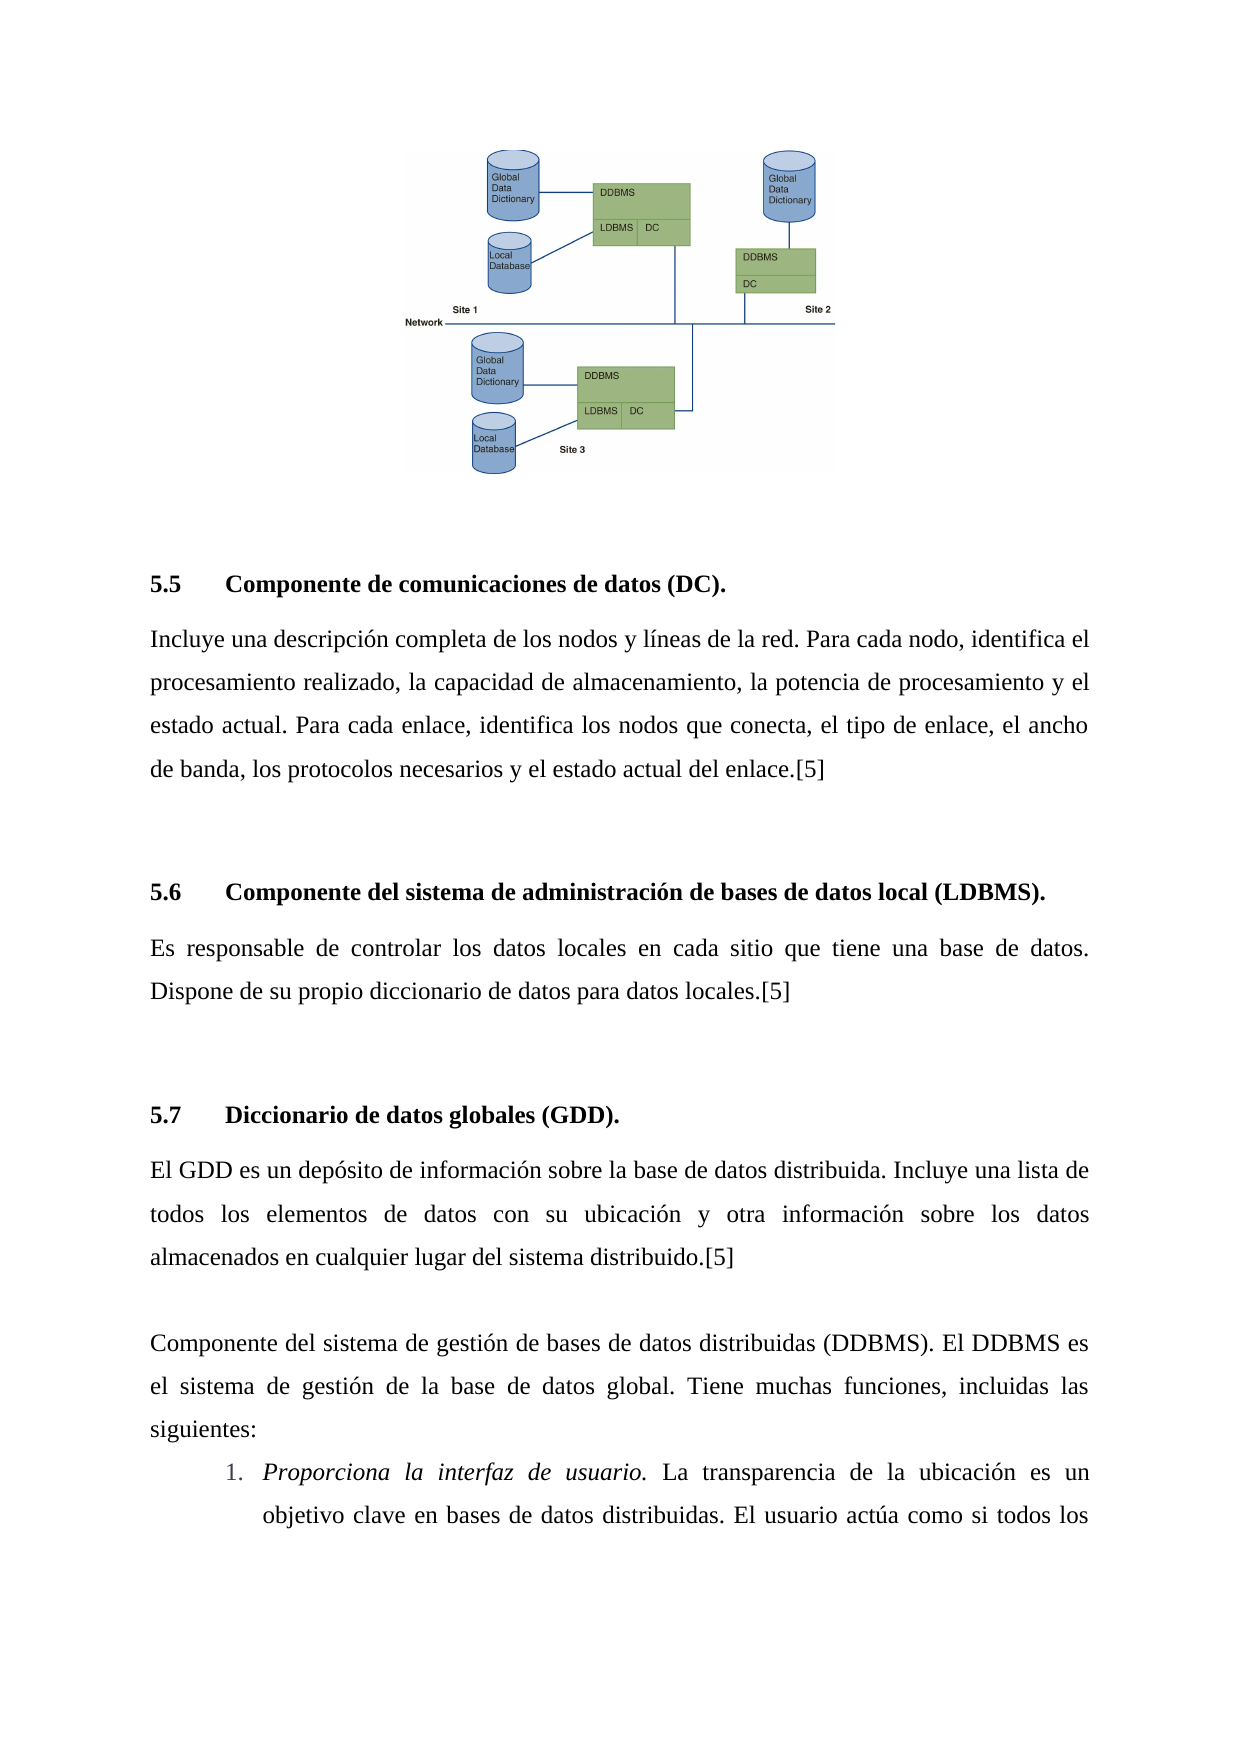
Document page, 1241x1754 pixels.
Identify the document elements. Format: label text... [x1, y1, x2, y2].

text Es responsable de controlar los datos locales en cada sitio que tiene una base de datos. Dispone de su propio diccionario de datos para datos locales.[5] [150, 933, 1090, 1005]
subtitle Componente del sistema de administración de bases de datos local (LDBMS). [150, 877, 1090, 906]
subtitle Componente de comunicaciones de datos (DC). [150, 569, 1090, 597]
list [225, 1457, 1090, 1529]
text Componente del sistema de gestión de bases de datos distribuidas (DDBMS). El DDBMS es el sistema de gestión de la base de datos global. Tiene muchas funciones, incluidas las siguientes: [150, 1328, 1090, 1443]
picture [405, 150, 836, 474]
text Incluye una descripción completa de los nodos y líneas de la red. Para cada nodo, identifica el procesamiento realizado, la capacidad de almacenamiento, la potencia de procesamiento y el estado actual. Para cada enlace, identifica los nodos que conecta, el tipo de enlace, el ancho de banda, los protocolos necesarios y el estado actual del enlace.[5] [150, 624, 1090, 782]
text El GDD es un depósito de información sobre la base de datos distribuida. Incluye una lista de todos los elementos de datos con su ubicación y otra información sobre los datos almacenados en cualquier lugar del sistema distribuido.[5] [150, 1156, 1090, 1271]
subtitle Diccionario de datos globales (GDD). [150, 1100, 1090, 1129]
